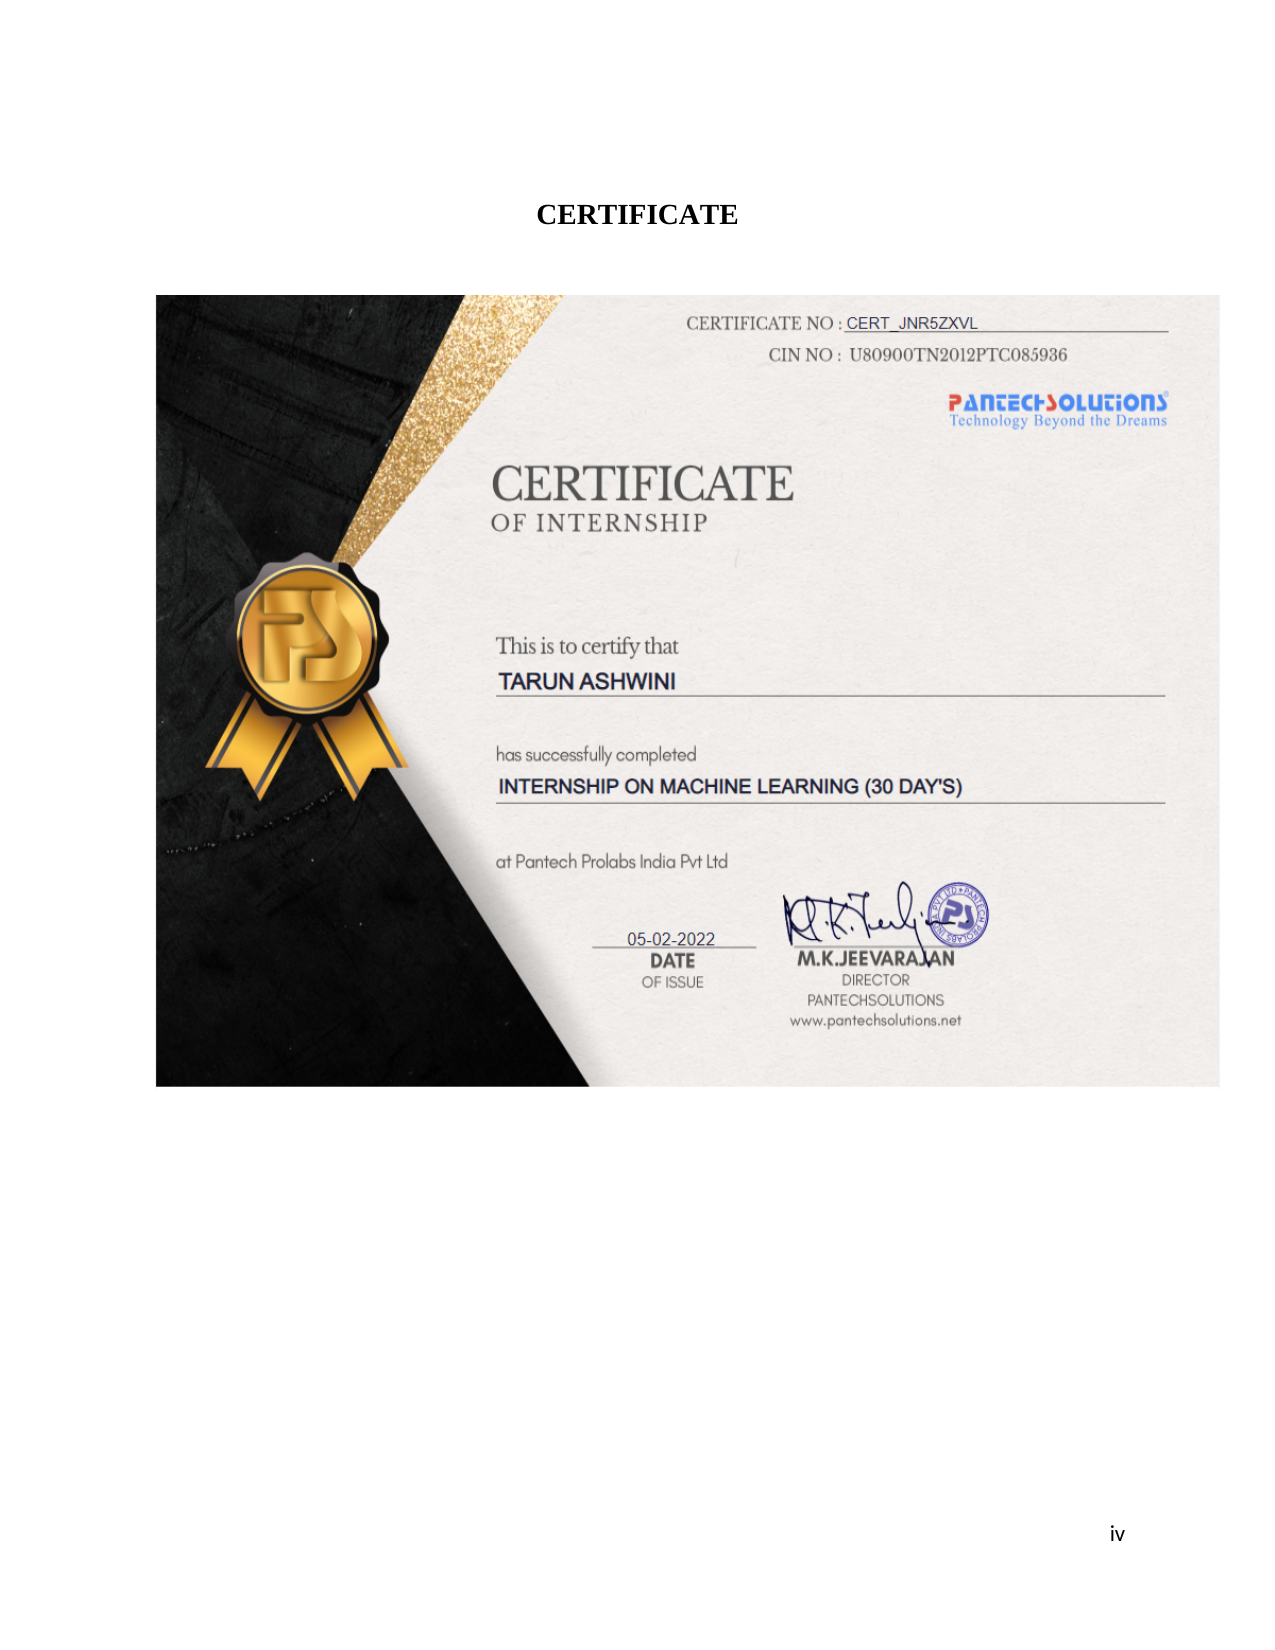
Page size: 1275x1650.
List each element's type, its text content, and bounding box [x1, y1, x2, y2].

text CERTIFICATE [150, 197, 1125, 231]
picture [150, 295, 1225, 1089]
